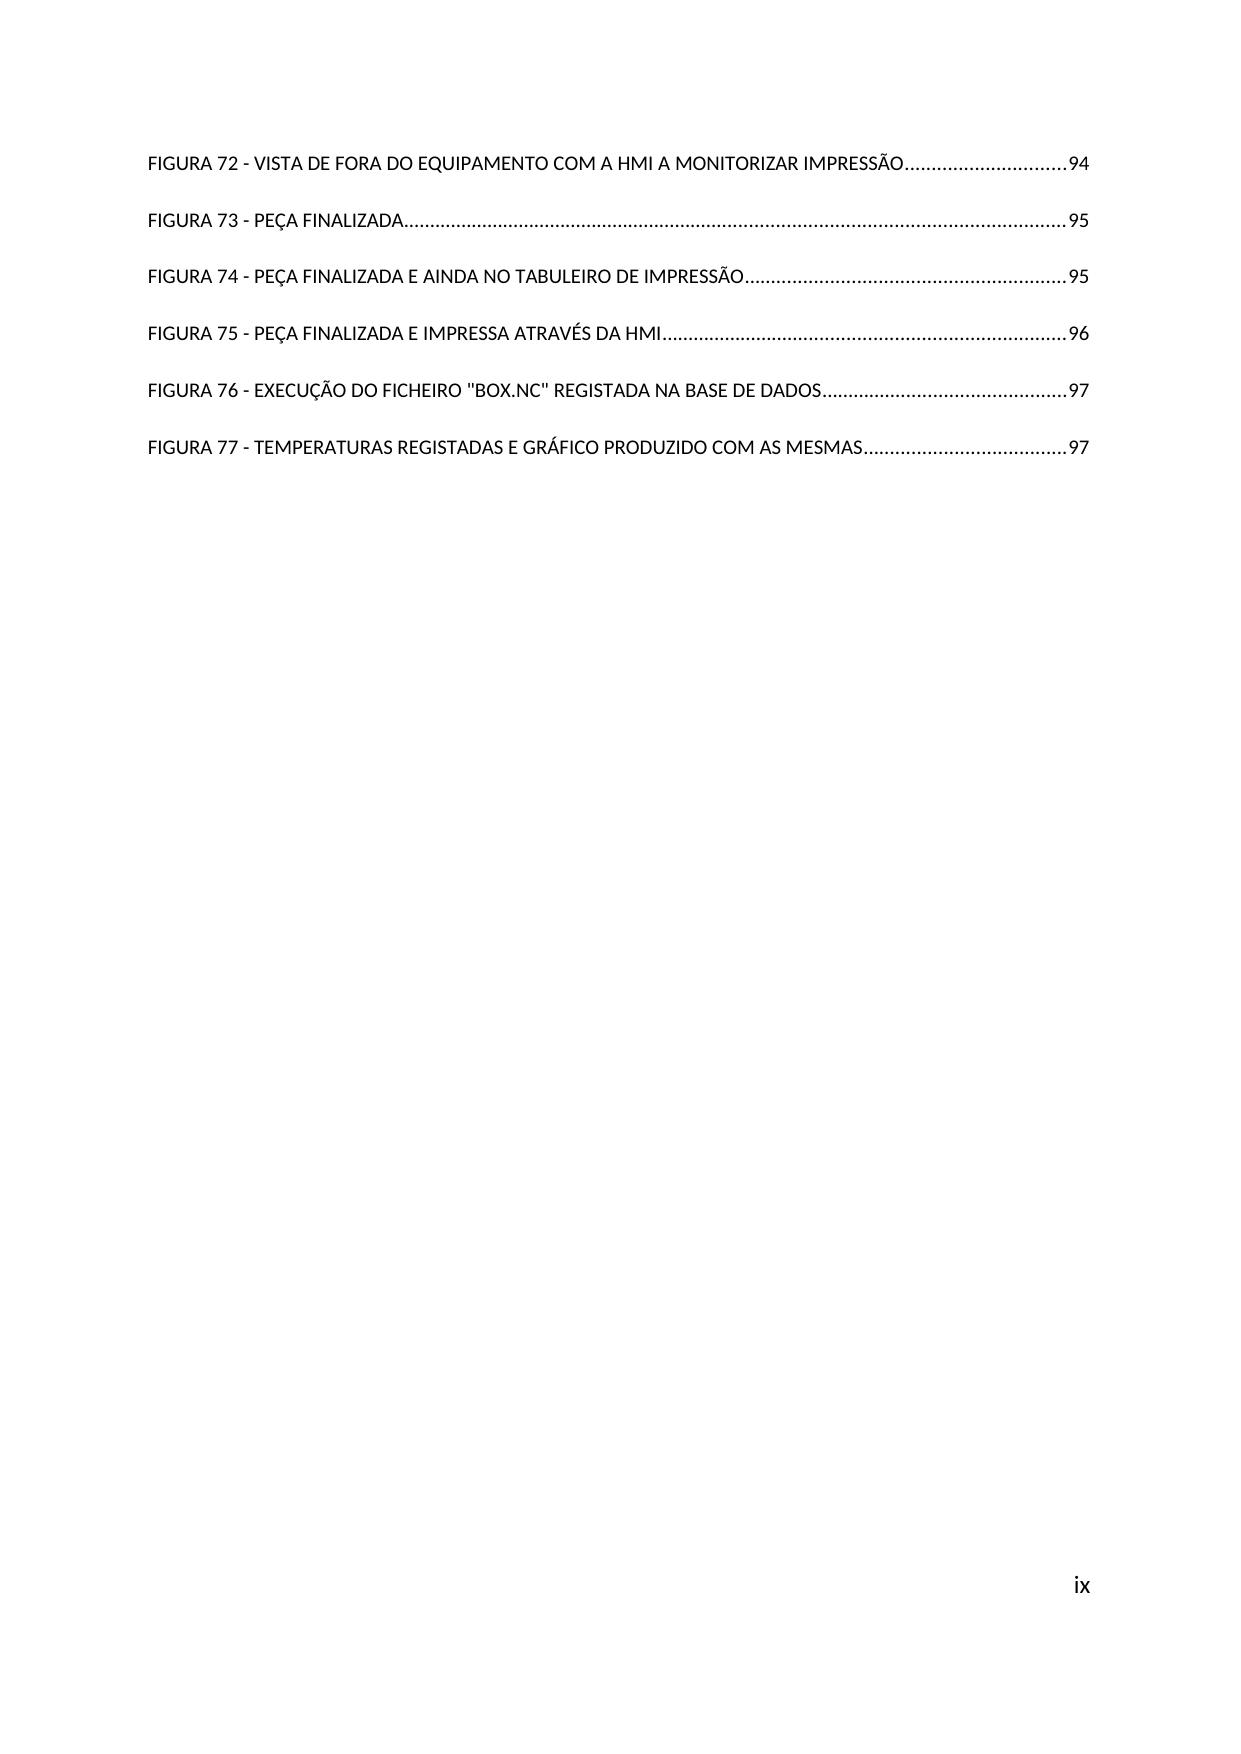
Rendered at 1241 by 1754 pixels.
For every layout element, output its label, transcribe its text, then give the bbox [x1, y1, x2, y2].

text Figura 74 - Peça finalizada e ainda no tabuleiro de impressão 95 [148, 263, 1090, 289]
text Figura 77 - Temperaturas registadas e gráfico produzido com as mesmas 97 [148, 434, 1090, 459]
text Figura 76 - Execução do ficheiro "box.nc" registada na base de dados 97 [148, 377, 1090, 402]
text Figura 72 - Vista de fora do equipamento com a HMI a monitorizar impressão 94 [148, 150, 1090, 175]
text Figura 73 - Peça finalizada 95 [148, 207, 1090, 232]
text Figura 75 - Peça finalizada e impressa através da HMI 96 [148, 320, 1090, 346]
